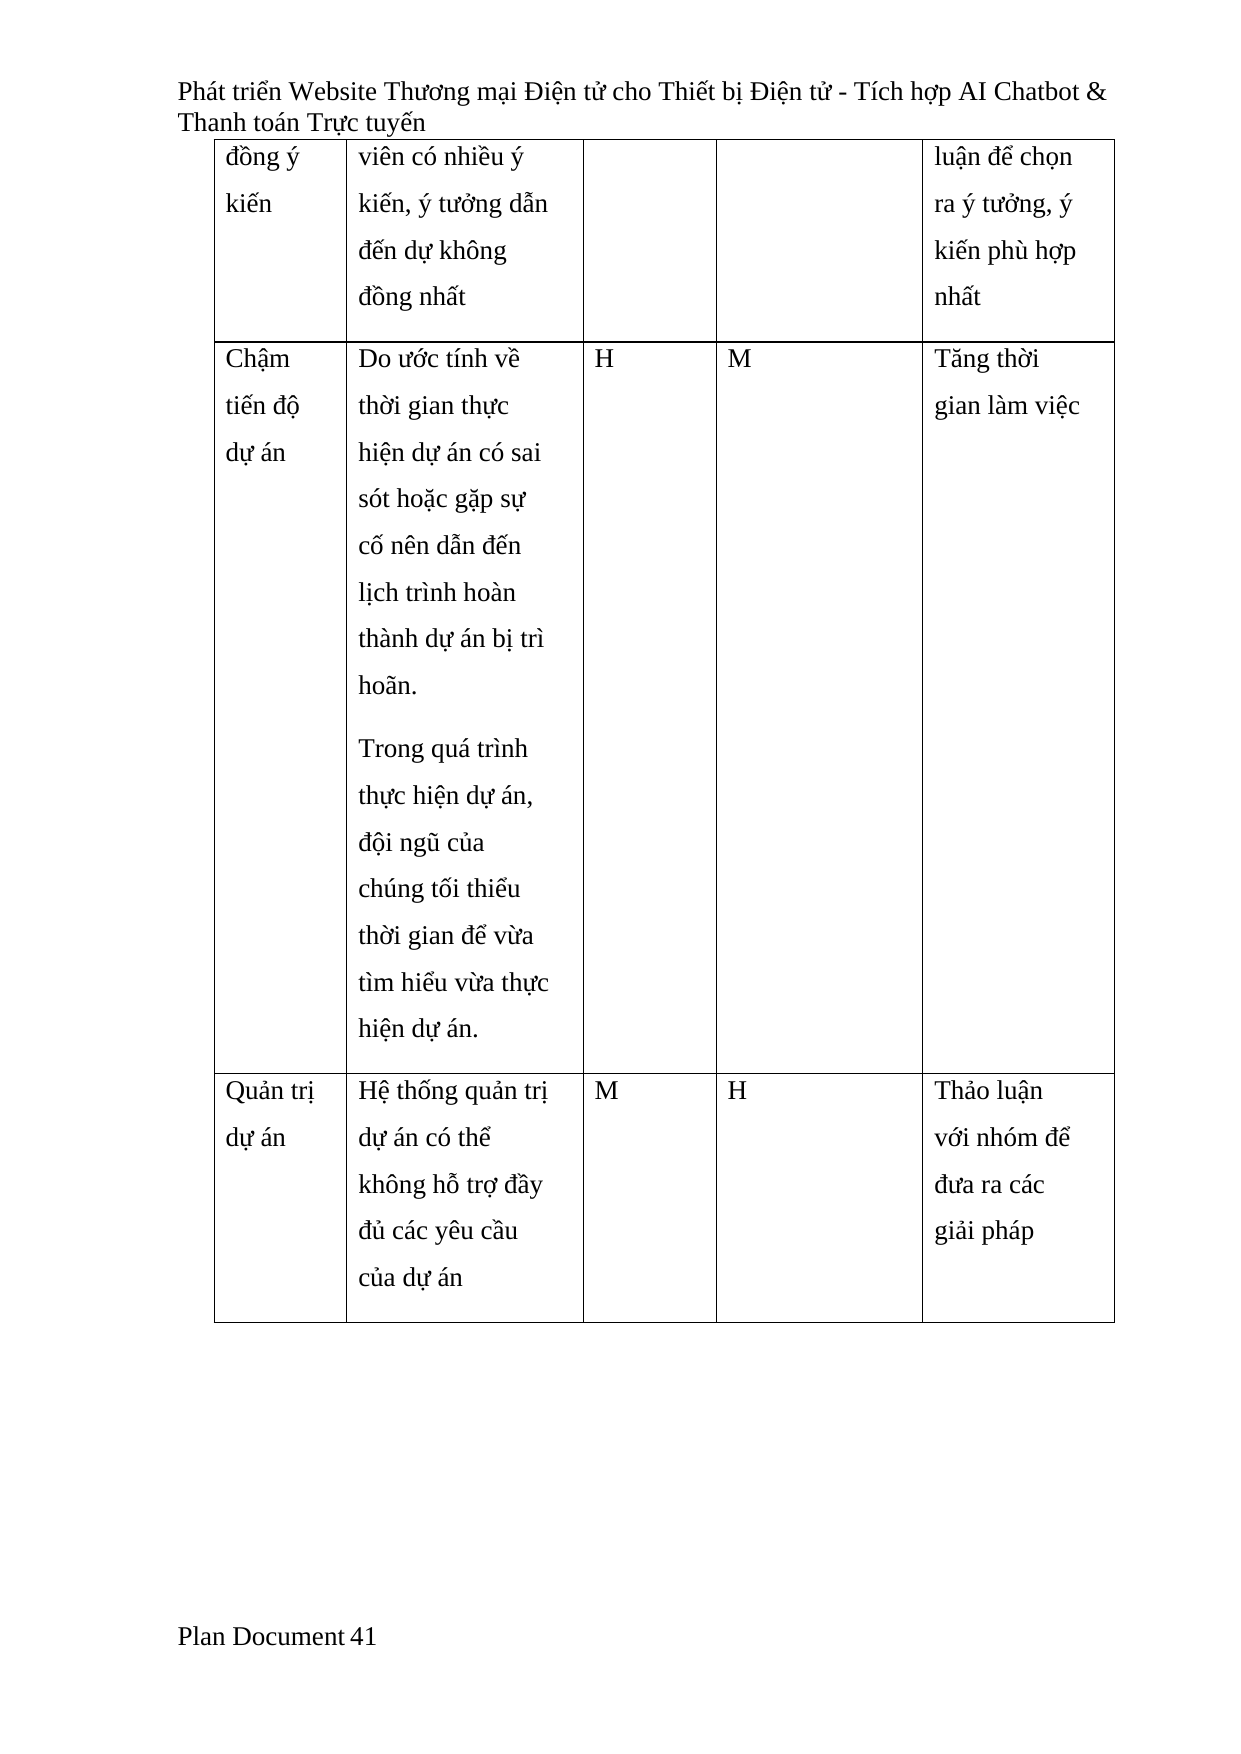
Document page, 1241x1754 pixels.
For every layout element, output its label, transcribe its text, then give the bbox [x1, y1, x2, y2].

table_cell L [717, 140, 922, 341]
table_cell Chậm tiến độ dự án [215, 343, 346, 1073]
table_cell Thảo luận với nhóm để đưa ra các giải pháp [923, 1074, 1114, 1322]
table_cell M [584, 140, 716, 341]
table_cell M [584, 1074, 716, 1322]
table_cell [923, 140, 1114, 341]
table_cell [347, 140, 583, 341]
table_cell Tăng thời gian làm việc [923, 343, 1114, 1073]
table_cell H [717, 1074, 922, 1322]
table_cell M [717, 343, 922, 1073]
table_cell Bất đồng ý kiến [215, 140, 346, 341]
table_cell Quản trị dự án [215, 1074, 346, 1322]
table_cell Do ước tính về thời gian thực hiện dự án có sai sót hoặc gặp sự cố nên dẫn đến lịch trình hoàn thành dự án bị trì hoãn. Trong quá trình thực hiện dự án, đội ngũ của chúng tối thiểu thời gian để vừa tìm hiểu vừa thực hiện dự án. [347, 343, 583, 1073]
table_cell H [584, 343, 716, 1073]
table_cell Hệ thống quản trị dự án có thể không hỗ trợ đầy đủ các yêu cầu của dự án [347, 1074, 583, 1322]
